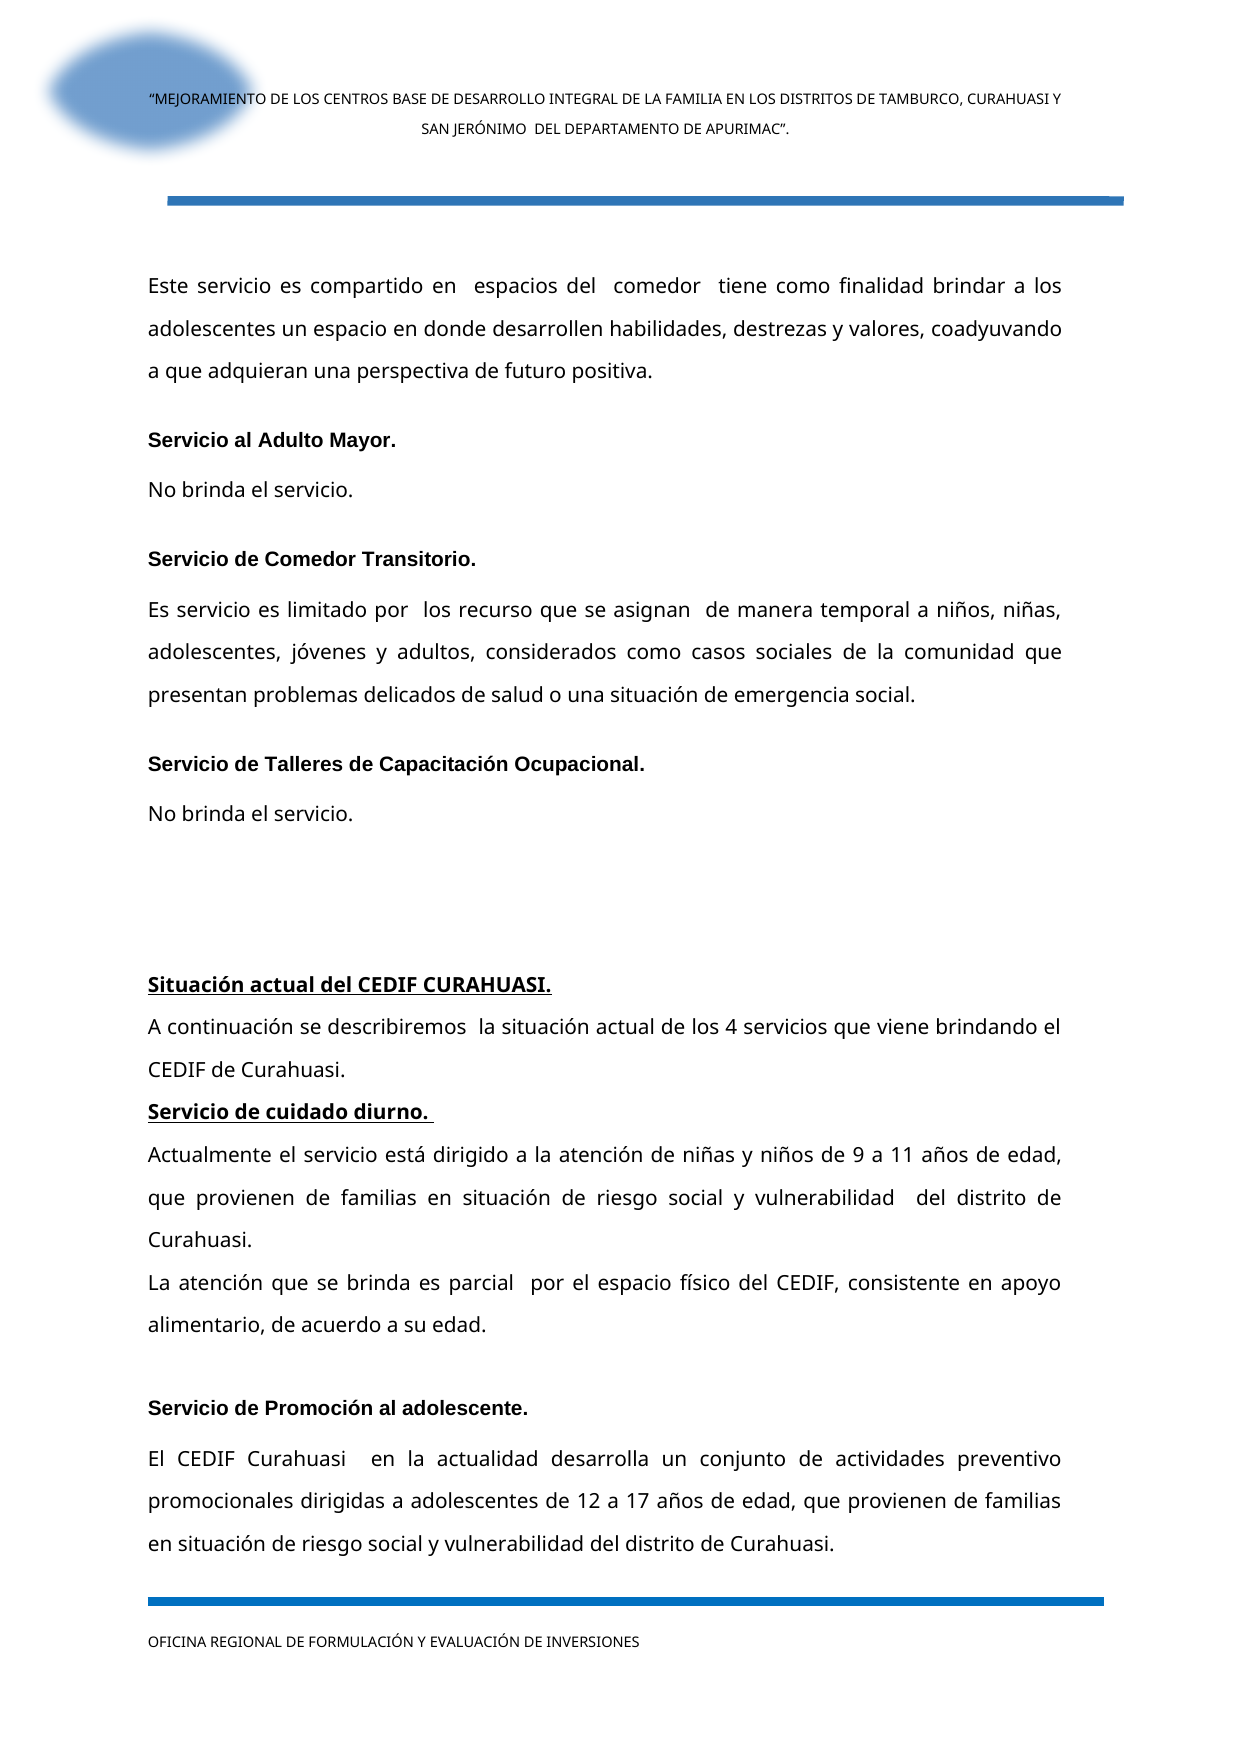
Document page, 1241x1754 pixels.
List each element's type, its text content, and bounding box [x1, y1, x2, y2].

text Servicio de Comedor Transitorio. [148, 547, 1063, 571]
text Servicio de cuidado diurno. [148, 1097, 1063, 1126]
text Este servicio es compartido en espacios del comedor tiene como finalidad brindar a los adolescentes un espacio en donde desarrollen habilidades, destrezas y valores, coadyuvando a que adquieran una perspectiva de futuro positiva. [148, 271, 1063, 385]
text No brinda el servicio. [148, 799, 1063, 828]
text Servicio de Promoción al adolescente. [148, 1396, 1063, 1420]
text El CEDIF Curahuasi en la actualidad desarrolla un conjunto de actividades preventivo promocionales dirigidas a adolescentes de 12 a 17 años de edad, que provienen de familias en situación de riesgo social y vulnerabilidad del distrito de Curahuasi. [148, 1444, 1063, 1557]
text Servicio de Talleres de Capacitación Ocupacional. [148, 751, 1063, 775]
text Servicio al Adulto Mayor. [148, 428, 1063, 452]
text A continuación se describiremos la situación actual de los 4 servicios que viene brindando el CEDIF de Curahuasi. [148, 1012, 1063, 1083]
text La atención que se brinda es parcial por el espacio físico del CEDIF, consistente en apoyo alimentario, de acuerdo a su edad. [148, 1268, 1063, 1339]
text No brinda el servicio. [148, 476, 1063, 504]
text Situación actual del CEDIF CURAHUASI. [148, 970, 1063, 998]
text Es servicio es limitado por los recurso que se asignan de manera temporal a niños, niñas, adolescentes, jóvenes y adultos, considerados como casos sociales de la comunidad que presentan problemas delicados de salud o una situación de emergencia social. [148, 595, 1063, 708]
text Actualmente el servicio está dirigido a la atención de niñas y niños de 9 a 11 años de edad, que provienen de familias en situación de riesgo social y vulnerabilidad del distrito de Curahuasi. [148, 1140, 1063, 1254]
